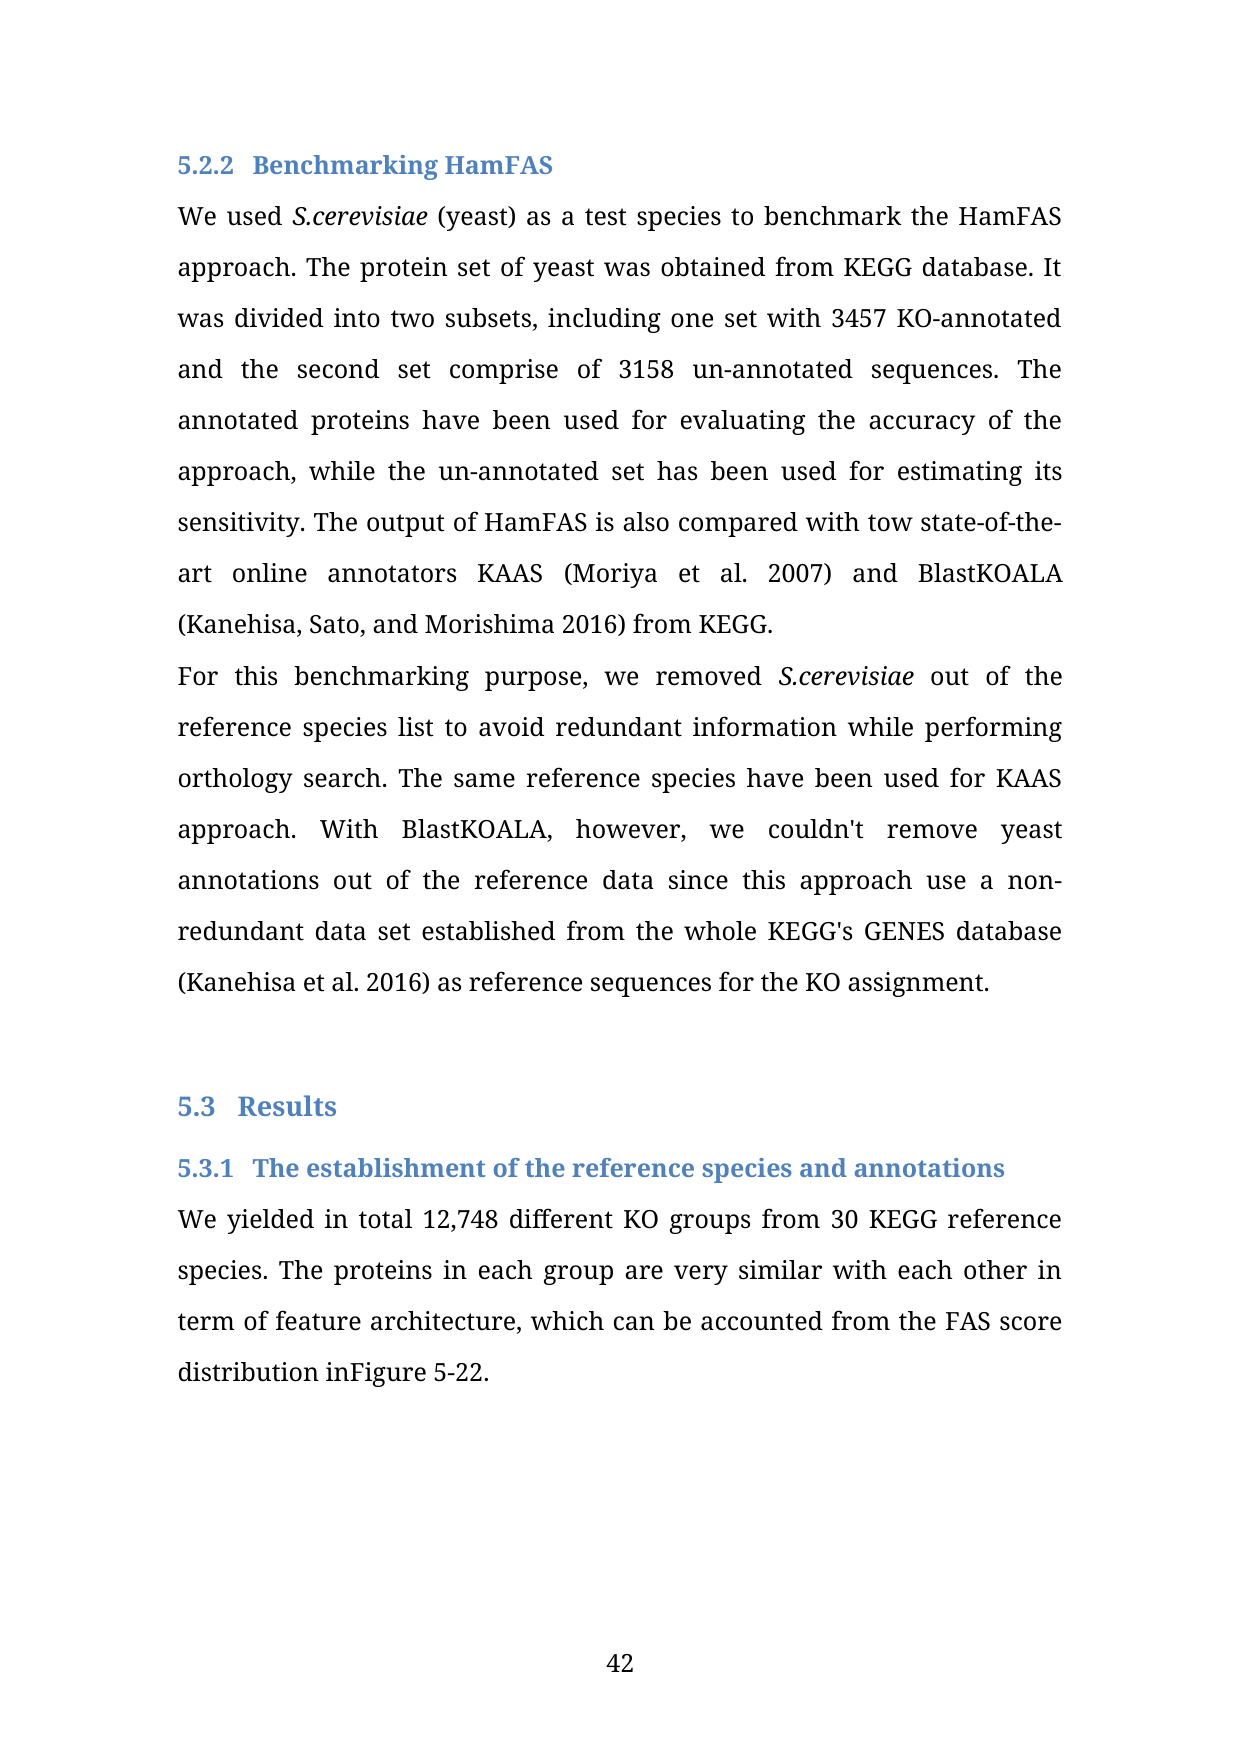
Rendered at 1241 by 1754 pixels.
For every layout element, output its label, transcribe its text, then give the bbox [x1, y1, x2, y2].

text We used S.cerevisiae (yeast) as a test species to benchmark the HamFAS approach. The protein set of yeast was obtained from KEGG database. It was divided into two subsets, including one set with 3457 KO-annotated and the second set comprise of 3158 un-annotated sequences. The annotated proteins have been used for evaluating the accuracy of the approach, while the un-annotated set has been used for estimating its sensitivity. The output of HamFAS is also compared with tow state-of-the-art online annotators KAAS (Moriya et al. 2007) and BlastKOALA (Kanehisa, Sato, and Morishima 2016) from KEGG. [177, 199, 1063, 641]
subtitle Results [177, 1087, 1063, 1124]
text For this benchmarking purpose, we removed S.cerevisiae out of the reference species list to avoid redundant information while performing orthology search. The same reference species have been used for KAAS approach. With BlastKOALA, however, we couldn't remove yeast annotations out of the reference data since this approach use a non-redundant data set established from the whole KEGG's GENES database (Kanehisa et al. 2016) as reference sequences for the KO assignment. [177, 658, 1063, 998]
subtitle The establishment of the reference species and annotations [177, 1151, 1063, 1184]
subtitle Benchmarking HamFAS [177, 148, 1063, 182]
